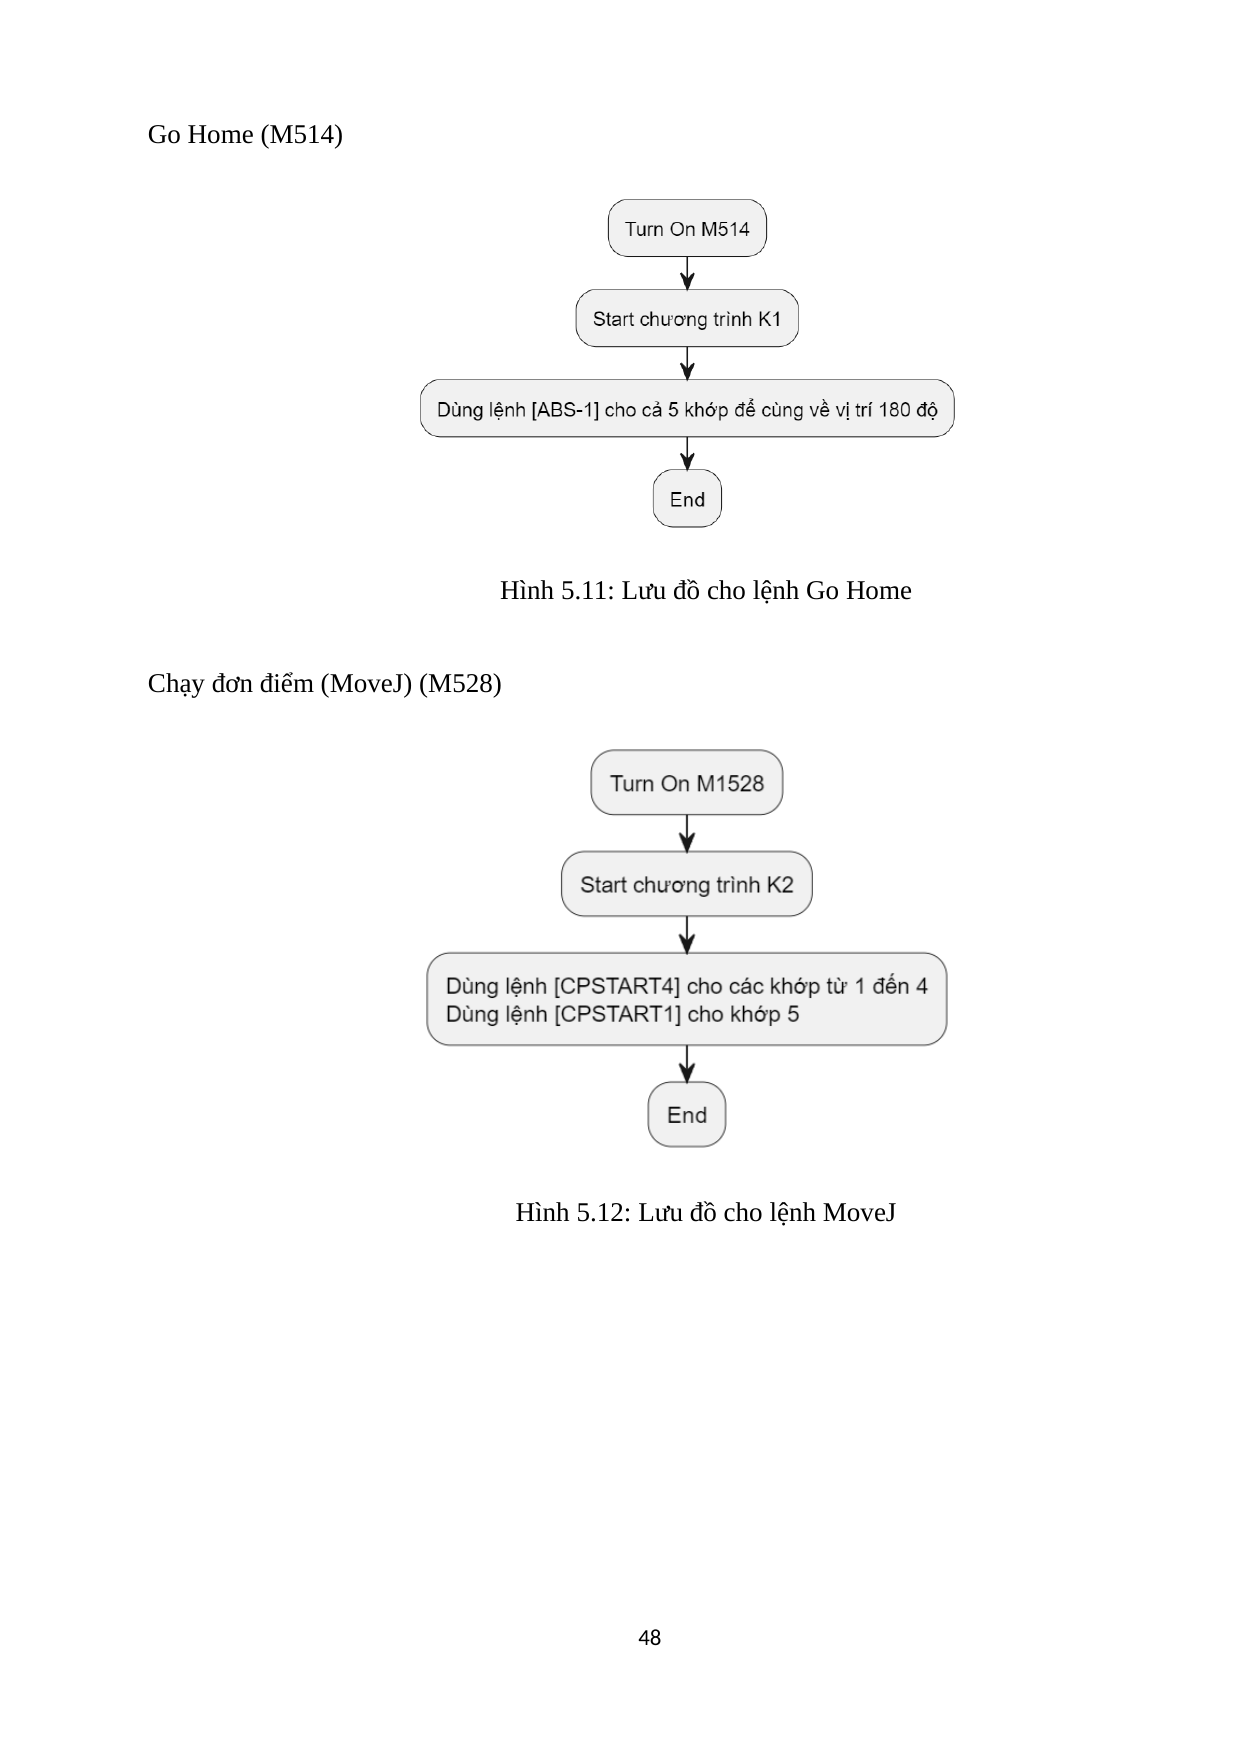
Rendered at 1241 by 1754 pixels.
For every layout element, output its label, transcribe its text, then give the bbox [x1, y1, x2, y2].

text Go Home (M514) [148, 118, 1152, 149]
list Hình 5.11: Lưu đồ cho lệnh Go Home [260, 574, 1152, 605]
text Chạy đơn điểm (MoveJ) (M528) [148, 667, 1152, 698]
picture [407, 730, 967, 1166]
picture [402, 181, 972, 544]
list Hình 5.12: Lưu đồ cho lệnh MoveJ [260, 1196, 1152, 1228]
